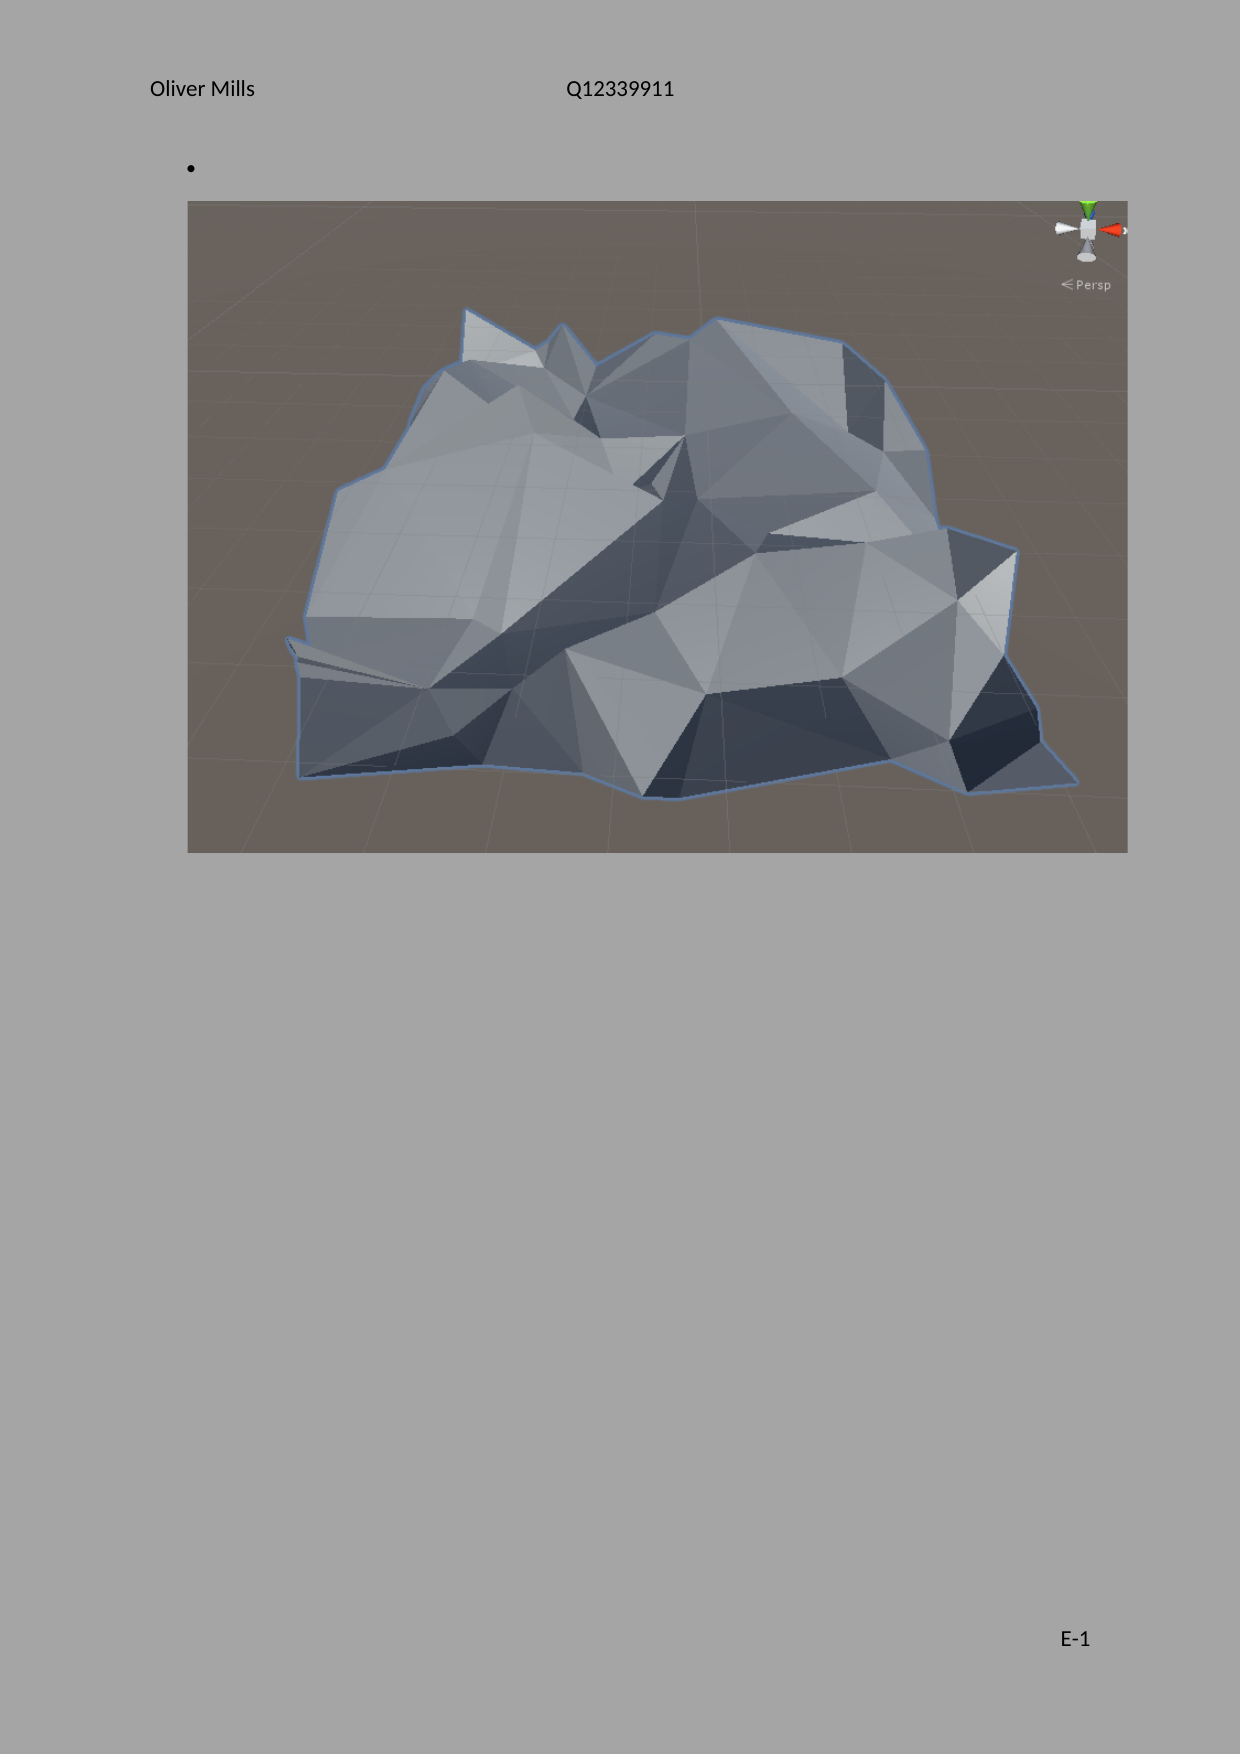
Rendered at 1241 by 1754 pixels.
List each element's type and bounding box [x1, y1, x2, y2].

picture [187, 201, 1128, 853]
